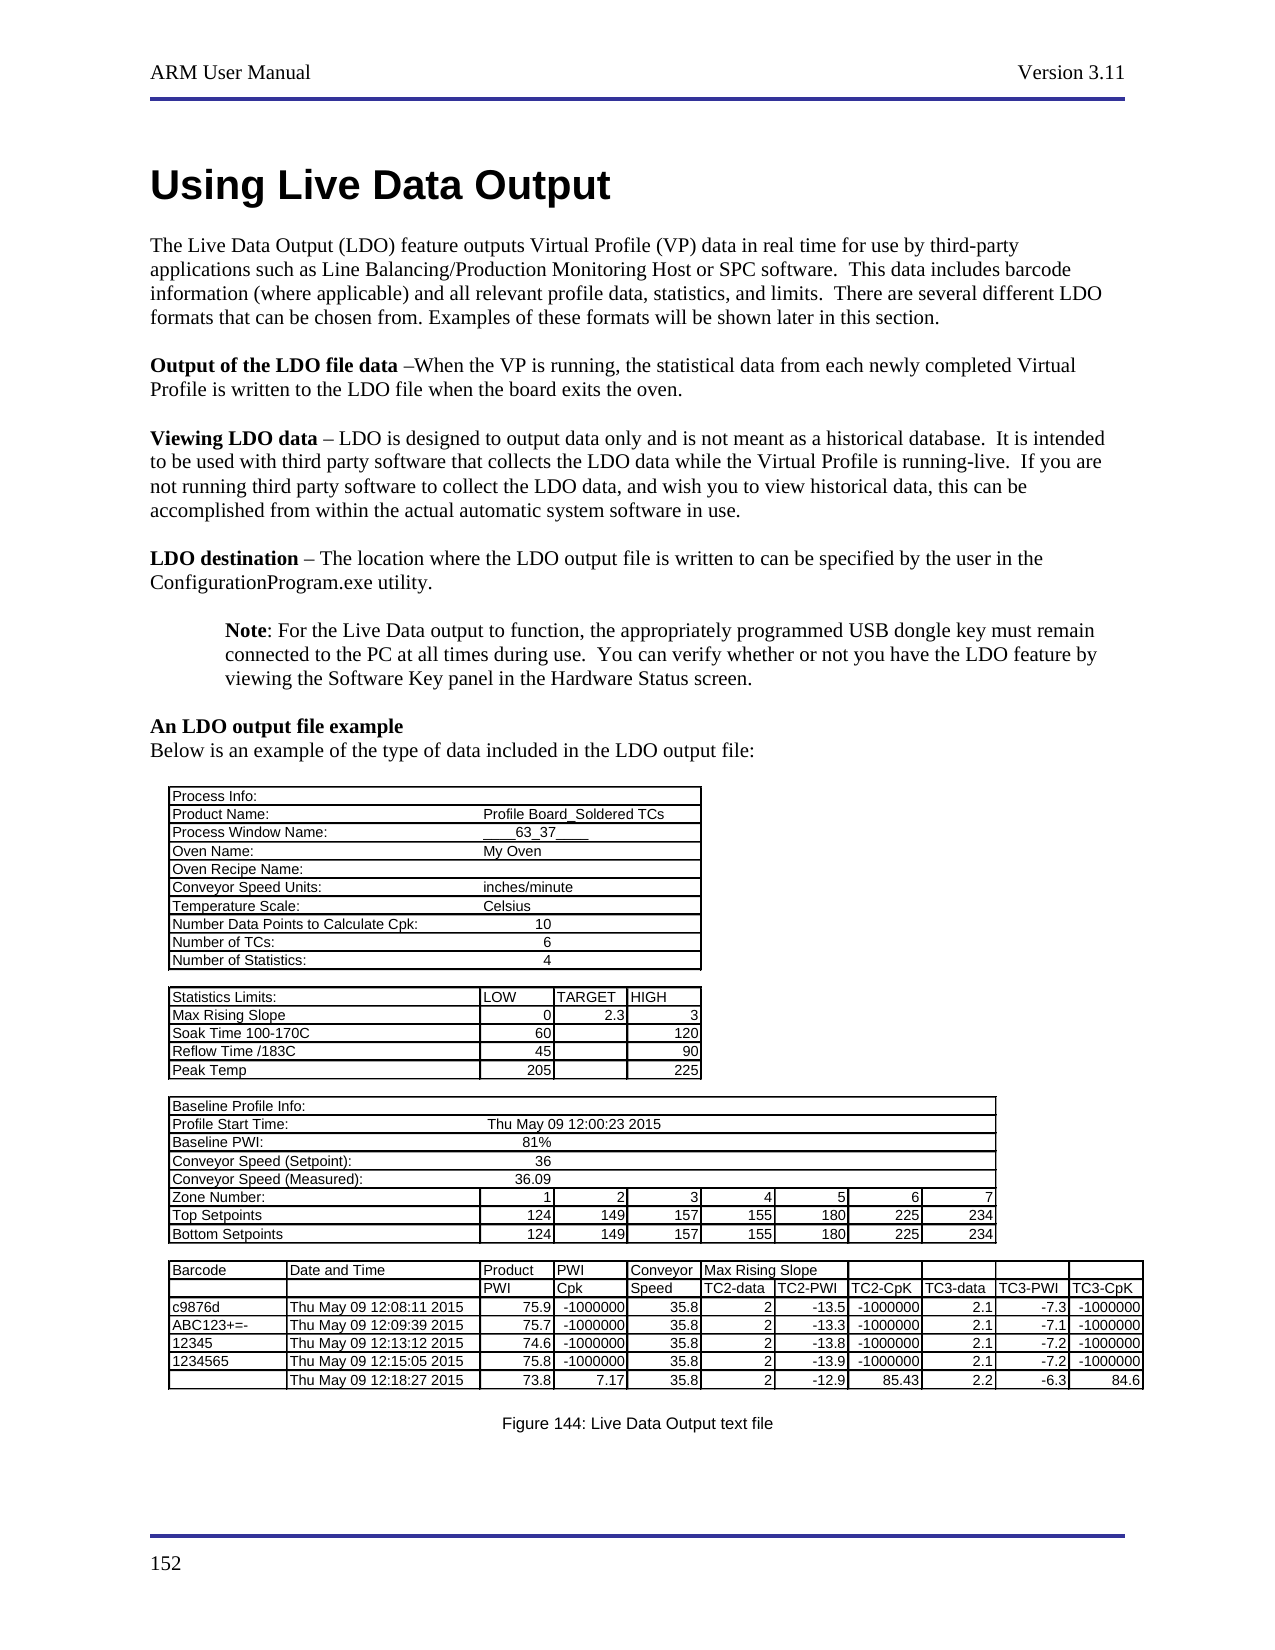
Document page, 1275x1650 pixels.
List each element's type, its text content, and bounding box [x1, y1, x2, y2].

text Output of the LDO file data –When the VP is running, the statistical data from each newly completed Virtual Profile is written to the LDO file when the board exits the oven. [150, 353, 1125, 401]
subtitle Using Live Data Output [150, 160, 1125, 208]
text Below is an example of the type of data included in the LDO output file: [150, 738, 1125, 762]
text LDO destination – The location where the LDO output file is written to can be specified by the user in the ConfigurationProgram.exe utility. [150, 546, 1125, 594]
text Figure 144: Live Data Output text file [150, 1413, 1125, 1433]
text The Live Data Output (LDO) feature outputs Virtual Profile (VP) data in real time for use by third-party applications such as Line Balancing/Production Monitoring Host or SPC software. This data includes barcode information (where applicable) and all relevant profile data, statistics, and limits. There are several different LDO formats that can be chosen from. Examples of these formats will be shown later in this section. [150, 233, 1125, 329]
text Note: For the Live Data output to function, the appropriately programmed USB dongle key must remain connected to the PC at all times during use. You can verify whether or not you have the LDO feature by viewing the Software Key panel in the Hardware Status screen. [225, 618, 1125, 690]
text An LDO output file example [150, 714, 1125, 738]
text Viewing LDO data – LDO is designed to output data only and is not meant as a historical database. It is intended to be used with third party software that collects the LDO data while the Virtual Profile is running-live. If you are not running third party software to collect the LDO data, and wish you to view historical data, this can be accomplished from within the actual automatic system software in use. [150, 425, 1125, 522]
